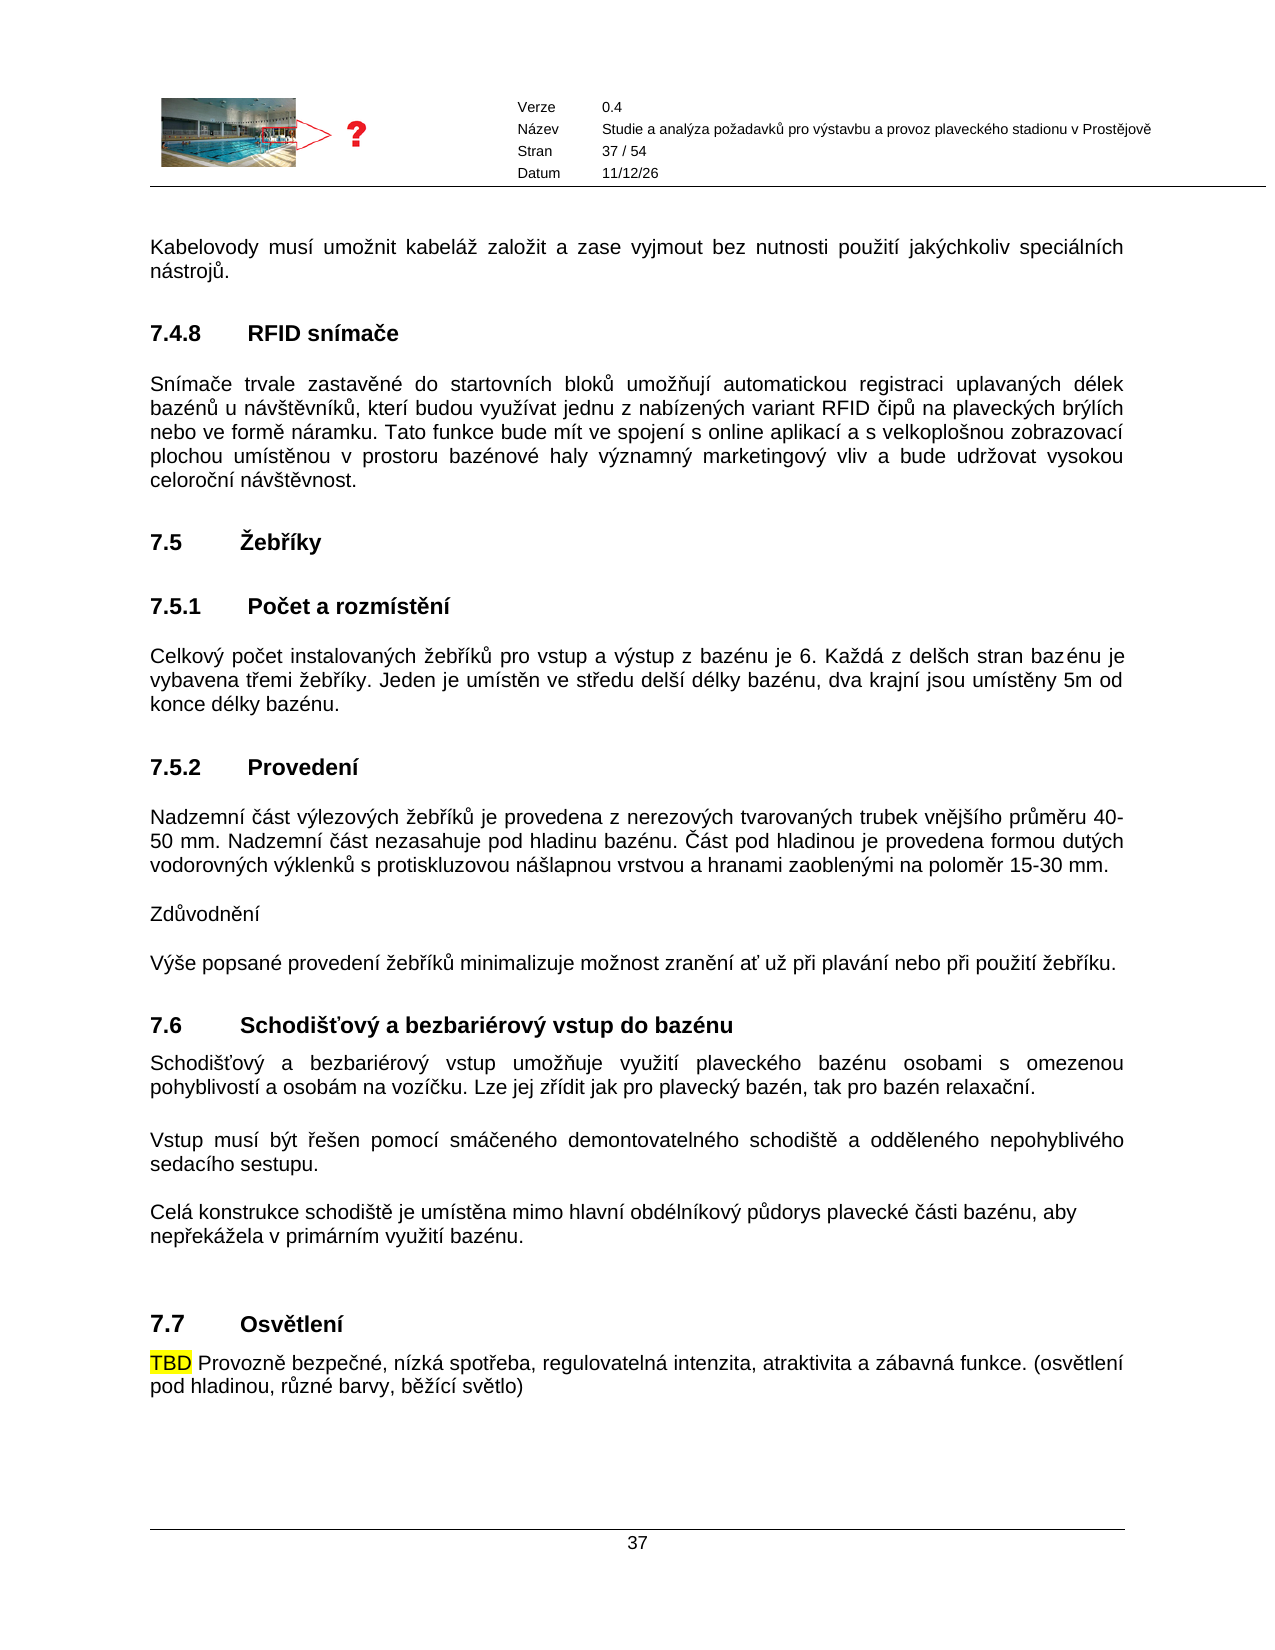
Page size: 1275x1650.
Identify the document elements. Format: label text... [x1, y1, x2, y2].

text Snímače trvale zastavěné do startovních bloků umožňují automatickou registraci uplavaných délek bazénů u návštěvníků, kterí budou využívat jednu z nabízených variant RFID čipů na plaveckých brýlích nebo ve formě náramku. Tato funkce bude mít ve spojení s online aplikací a s velkoplošnou zobrazovací plochou umístěnou v prostoru bazénové haly významný marketingový vliv a bude udržovat vysokou celoroční návštěvnost. [150, 372, 1125, 492]
text Schodišťový a bezbariérový vstup umožňuje využití plaveckého bazénu osobami s omezenou pohyblivostí a osobám na vozíčku. Lze jej zřídit jak pro plavecký bazén, tak pro bazén relaxační. [150, 1051, 1125, 1099]
picture [161, 98, 416, 167]
text Výše popsané provedení žebříků minimalizuje možnost zranění ať už při plavání nebo při použití žebříku. [150, 951, 1125, 975]
subtitle Počet a rozmístění [150, 593, 1125, 619]
text Zdůvodnění [150, 902, 1125, 926]
text Kabelovody musí umožnit kabeláž založit a zase vyjmout bez nutnosti použití jakýchkoliv speciálních nástrojů. [150, 235, 1125, 283]
text Celá konstrukce schodiště je umístěna mimo hlavní obdélníkový půdorys plavecké části bazénu, aby nepřekážela v primárním využití bazénu. [150, 1200, 1125, 1272]
subtitle RFID snímače [150, 320, 1125, 347]
text TBD Provozně bezpečné, nízká spotřeba, regulovatelná intenzita, atraktivita a zábavná funkce. (osvětlení pod hladinou, různé barvy, běžící světlo) [150, 1350, 1125, 1398]
subtitle Žebříky [150, 529, 1125, 555]
subtitle Schodišťový a bezbariérový vstup do bazénu [150, 1012, 1125, 1039]
text Vstup musí být řešen pomocí smáčeného demontovatelného schodiště a odděleného nepohyblivého sedacího sestupu. [150, 1128, 1125, 1176]
text Nadzemní část výlezových žebříků je provedena z nerezových tvarovaných trubek vnějšího průměru 40-50 mm. Nadzemní část nezasahuje pod hladinu bazénu. Část pod hladinou je provedena formou dutých vodorovných výklenků s protiskluzovou nášlapnou vrstvou a hranami zaoblenými na poloměr 15-30 mm. [150, 805, 1125, 877]
subtitle Provedení [150, 754, 1125, 780]
subtitle Osvětlení [150, 1309, 1125, 1338]
text Celkový počet instalovaných žebříků pro vstup a výstup z bazénu je 6. Každá z delšch stran bazénu je vybavena třemi žebříky. Jeden je umístěn ve středu delší délky bazénu, dva krajní jsou umístěny 5m od konce délky bazénu. [150, 644, 1125, 716]
